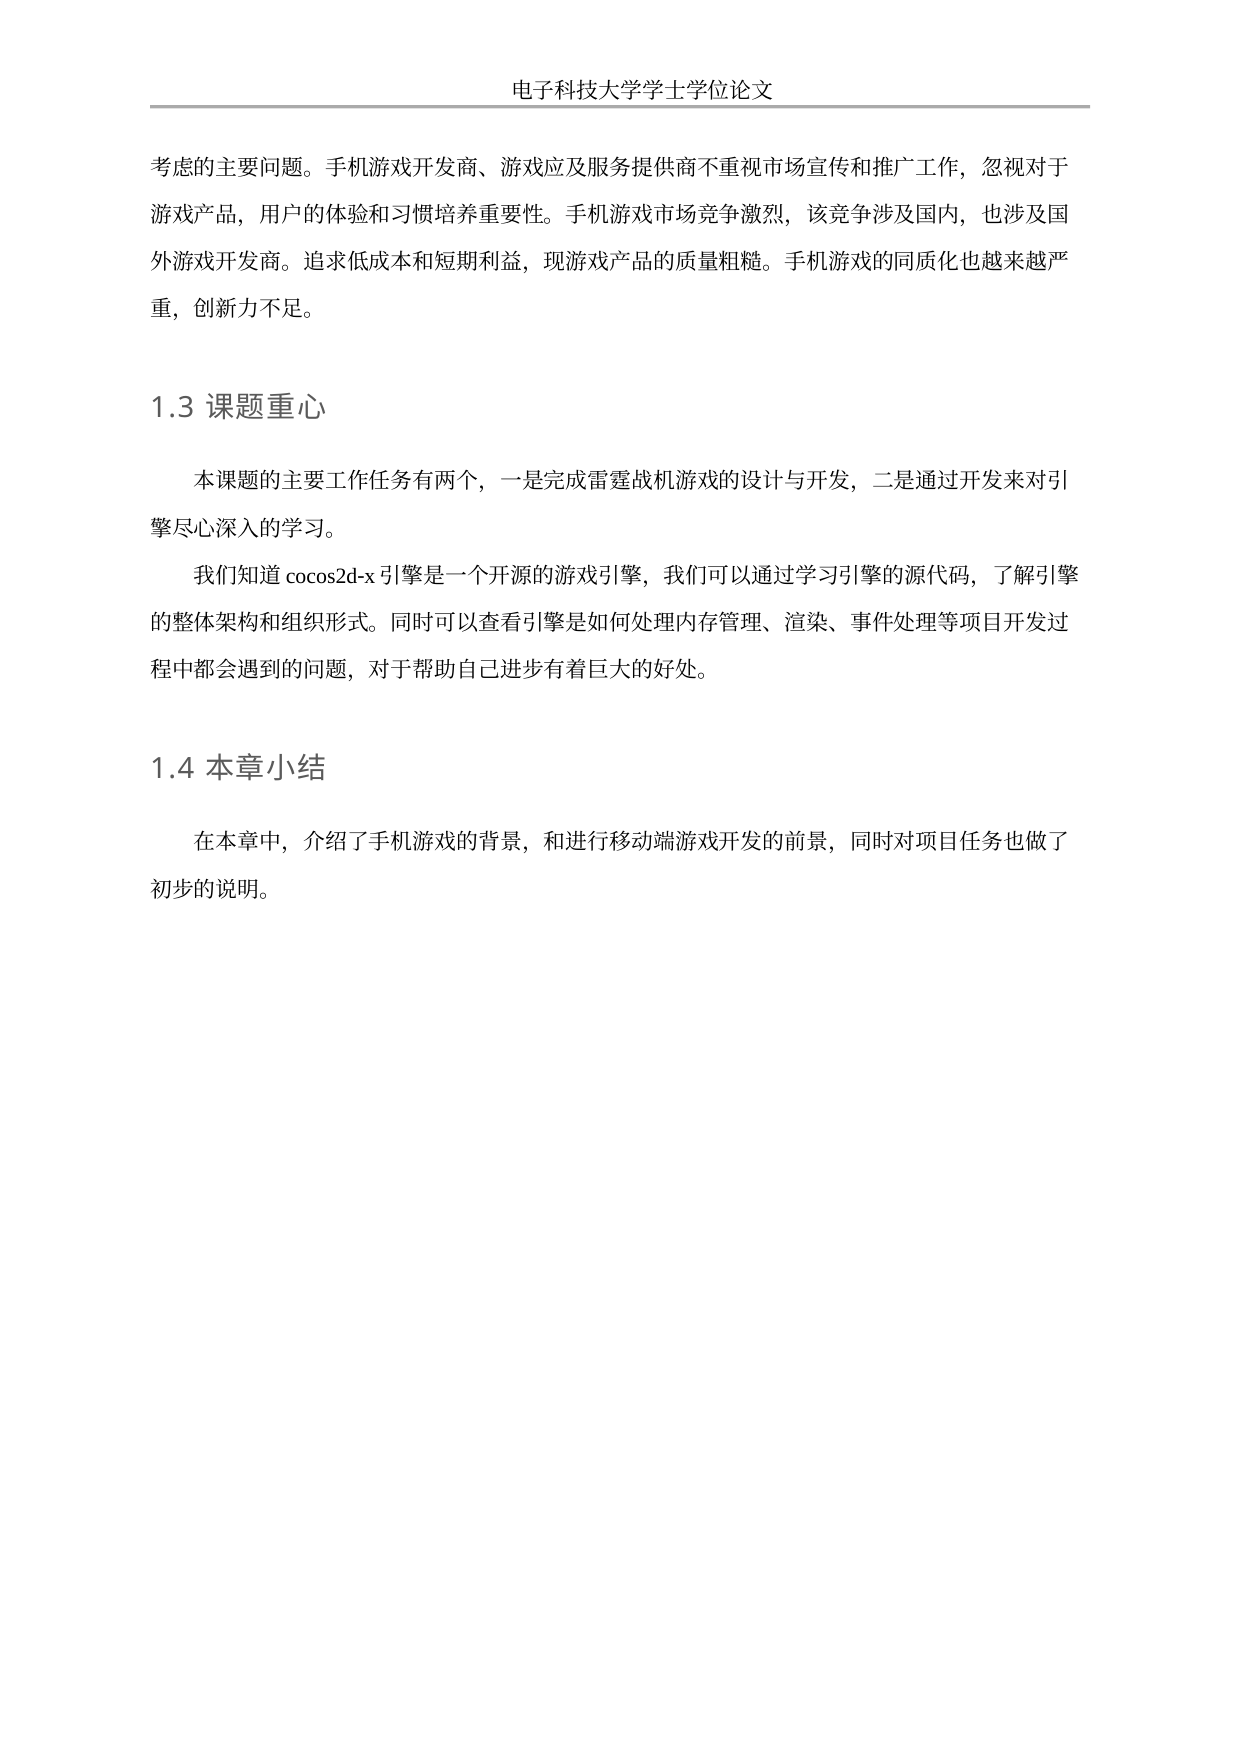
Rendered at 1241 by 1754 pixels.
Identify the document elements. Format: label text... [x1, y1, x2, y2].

text 本课题的主要工作任务有两个，一是完成雷霆战机游戏的设计与开发，二是通过开发来对引擎尽心深入的学习。 [150, 464, 1090, 542]
subtitle 1.3 课题重心 [150, 383, 1090, 426]
text 我们知道cocos2d-x引擎是一个开源的游戏引擎，我们可以通过学习引擎的源代码，了解引擎的整体架构和组织形式。同时可以查看引擎是如何处理内存管理、渲染、事件处理等项目开发过程中都会遇到的问题，对于帮助自己进步有着巨大的好处。 [150, 558, 1090, 684]
text 在本章中，介绍了手机游戏的背景，和进行移动端游戏开发的前景，同时对项目任务也做了初步的说明。 [150, 824, 1090, 903]
subtitle 1.4 本章小结 [150, 744, 1090, 787]
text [150, 150, 1090, 323]
